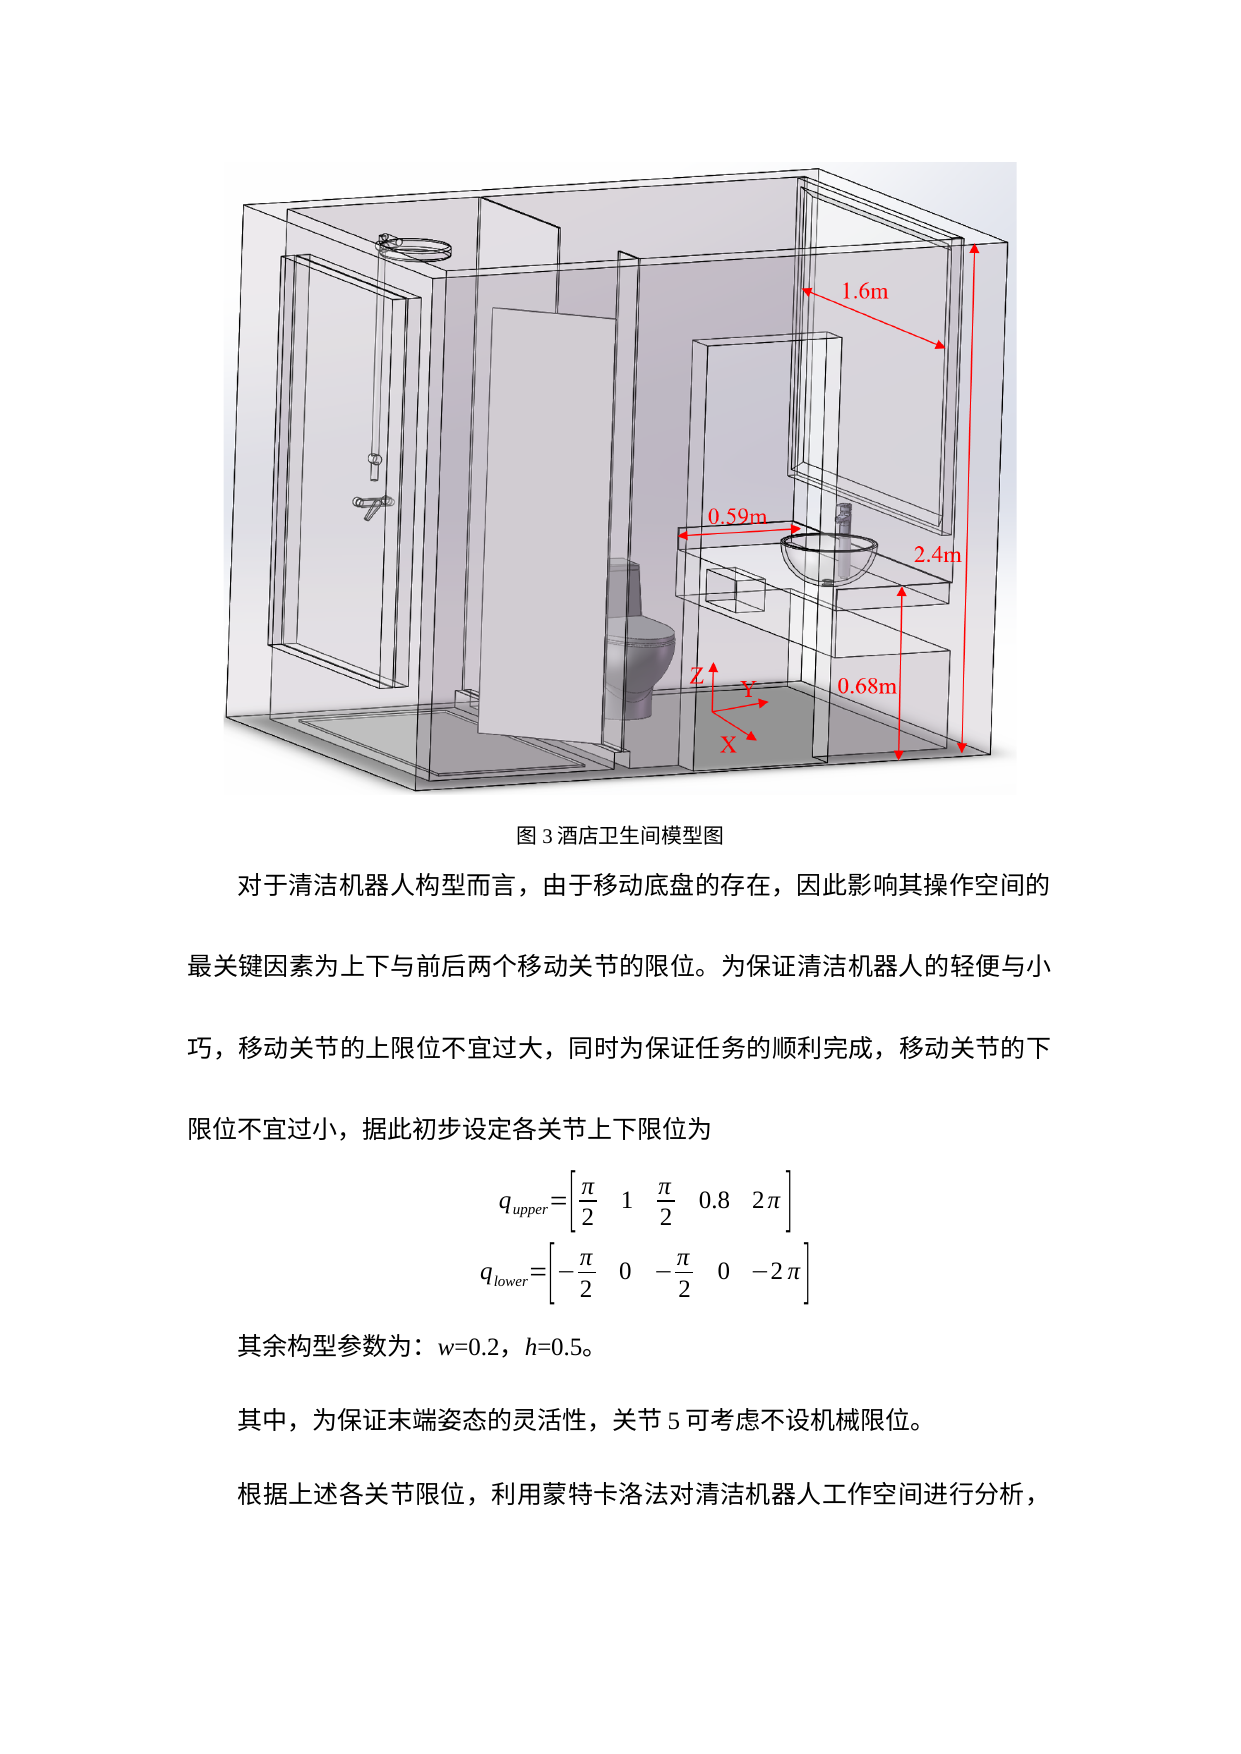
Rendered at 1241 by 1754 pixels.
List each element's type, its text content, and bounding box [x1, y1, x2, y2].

picture [223, 162, 1017, 795]
text 图 3 酒店卫生间模型图 [187, 819, 1053, 851]
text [187, 1460, 1053, 1525]
text 其余构型参数为：w=0.2，h=0.5。 [187, 1312, 1053, 1377]
text 其中，为保证末端姿态的灵活性，关节5可考虑不设机械限位。 [187, 1386, 1053, 1451]
text 对于清洁机器人构型而言，由于移动底盘的存在，因此影响其操作空间的最关键因素为上下与前后两个移动关节的限位。为保证清洁机器人的轻便与小巧，移动关节的上限位不宜过大，同时为保证任务的顺利完成，移动关节的下限位不宜过小，据此初步设定各关节上下限位为 [187, 851, 1053, 1160]
